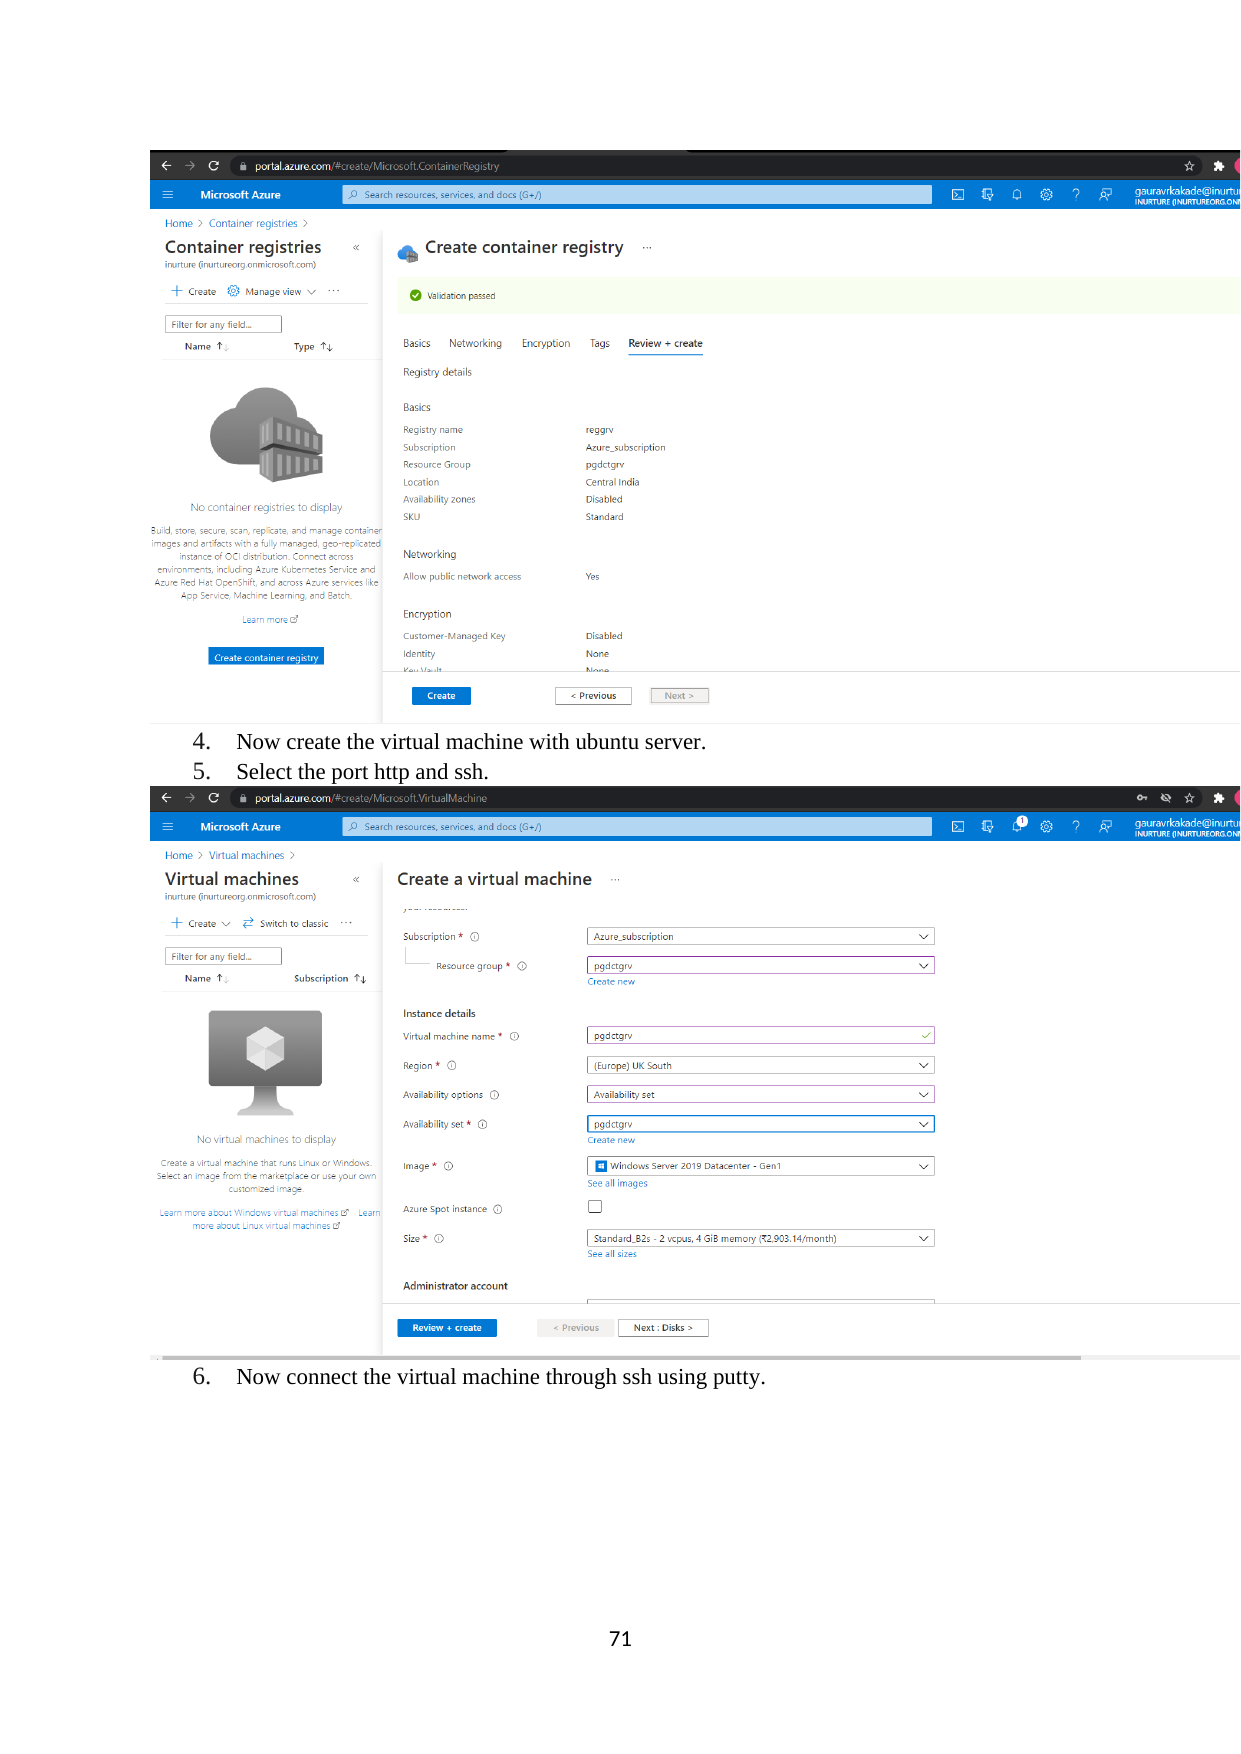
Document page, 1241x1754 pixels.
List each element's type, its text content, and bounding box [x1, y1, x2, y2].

picture [150, 150, 1241, 724]
list Now create the virtual machine with ubuntu server. [192, 726, 1048, 755]
picture [150, 786, 1241, 1360]
list Now connect the virtual machine through ssh using putty. [192, 1361, 1048, 1390]
list Select the port http and ssh. [192, 756, 1048, 785]
